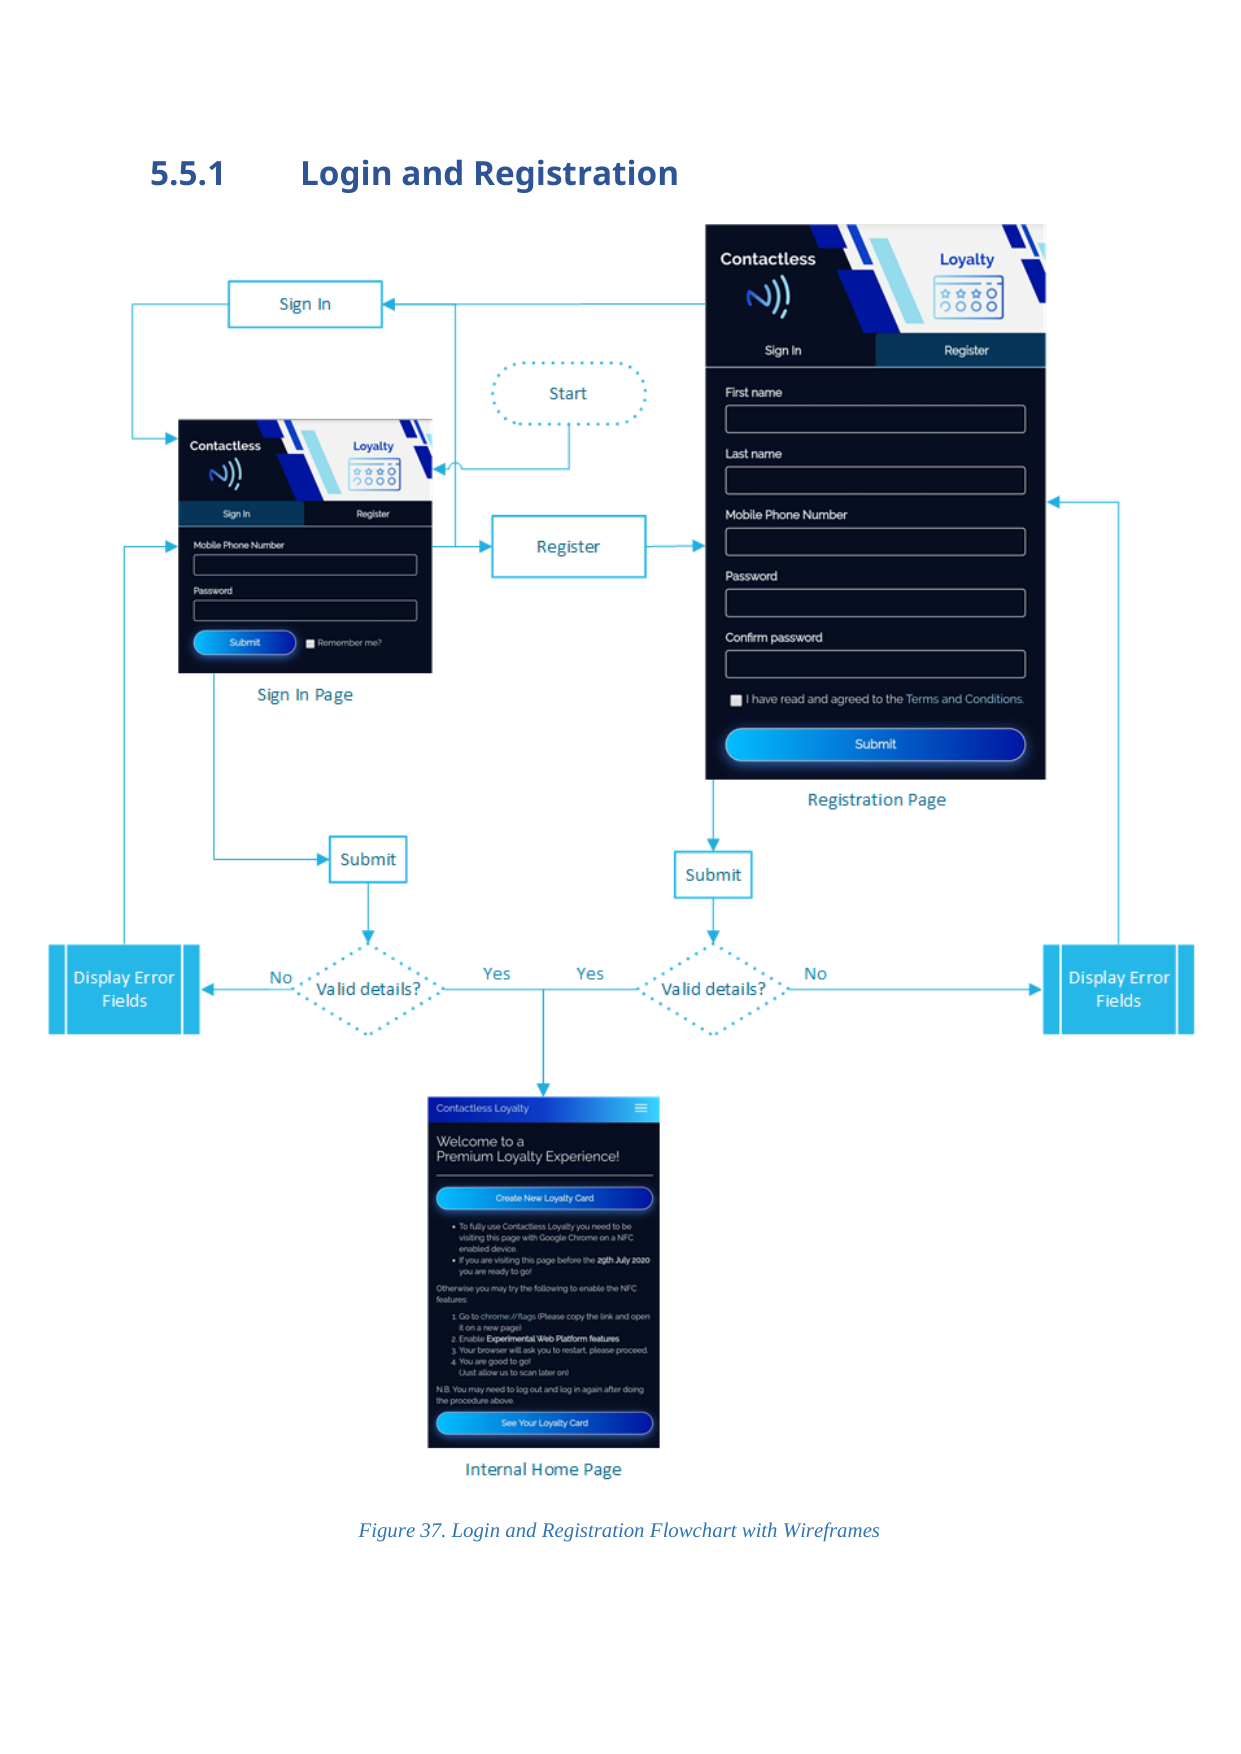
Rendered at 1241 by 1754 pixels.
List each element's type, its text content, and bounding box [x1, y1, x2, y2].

subtitle Login and Registration [150, 150, 1090, 195]
text Figure . Login and Registration Flowchart with Wireframes [150, 1518, 1090, 1542]
picture [46, 223, 1197, 1491]
